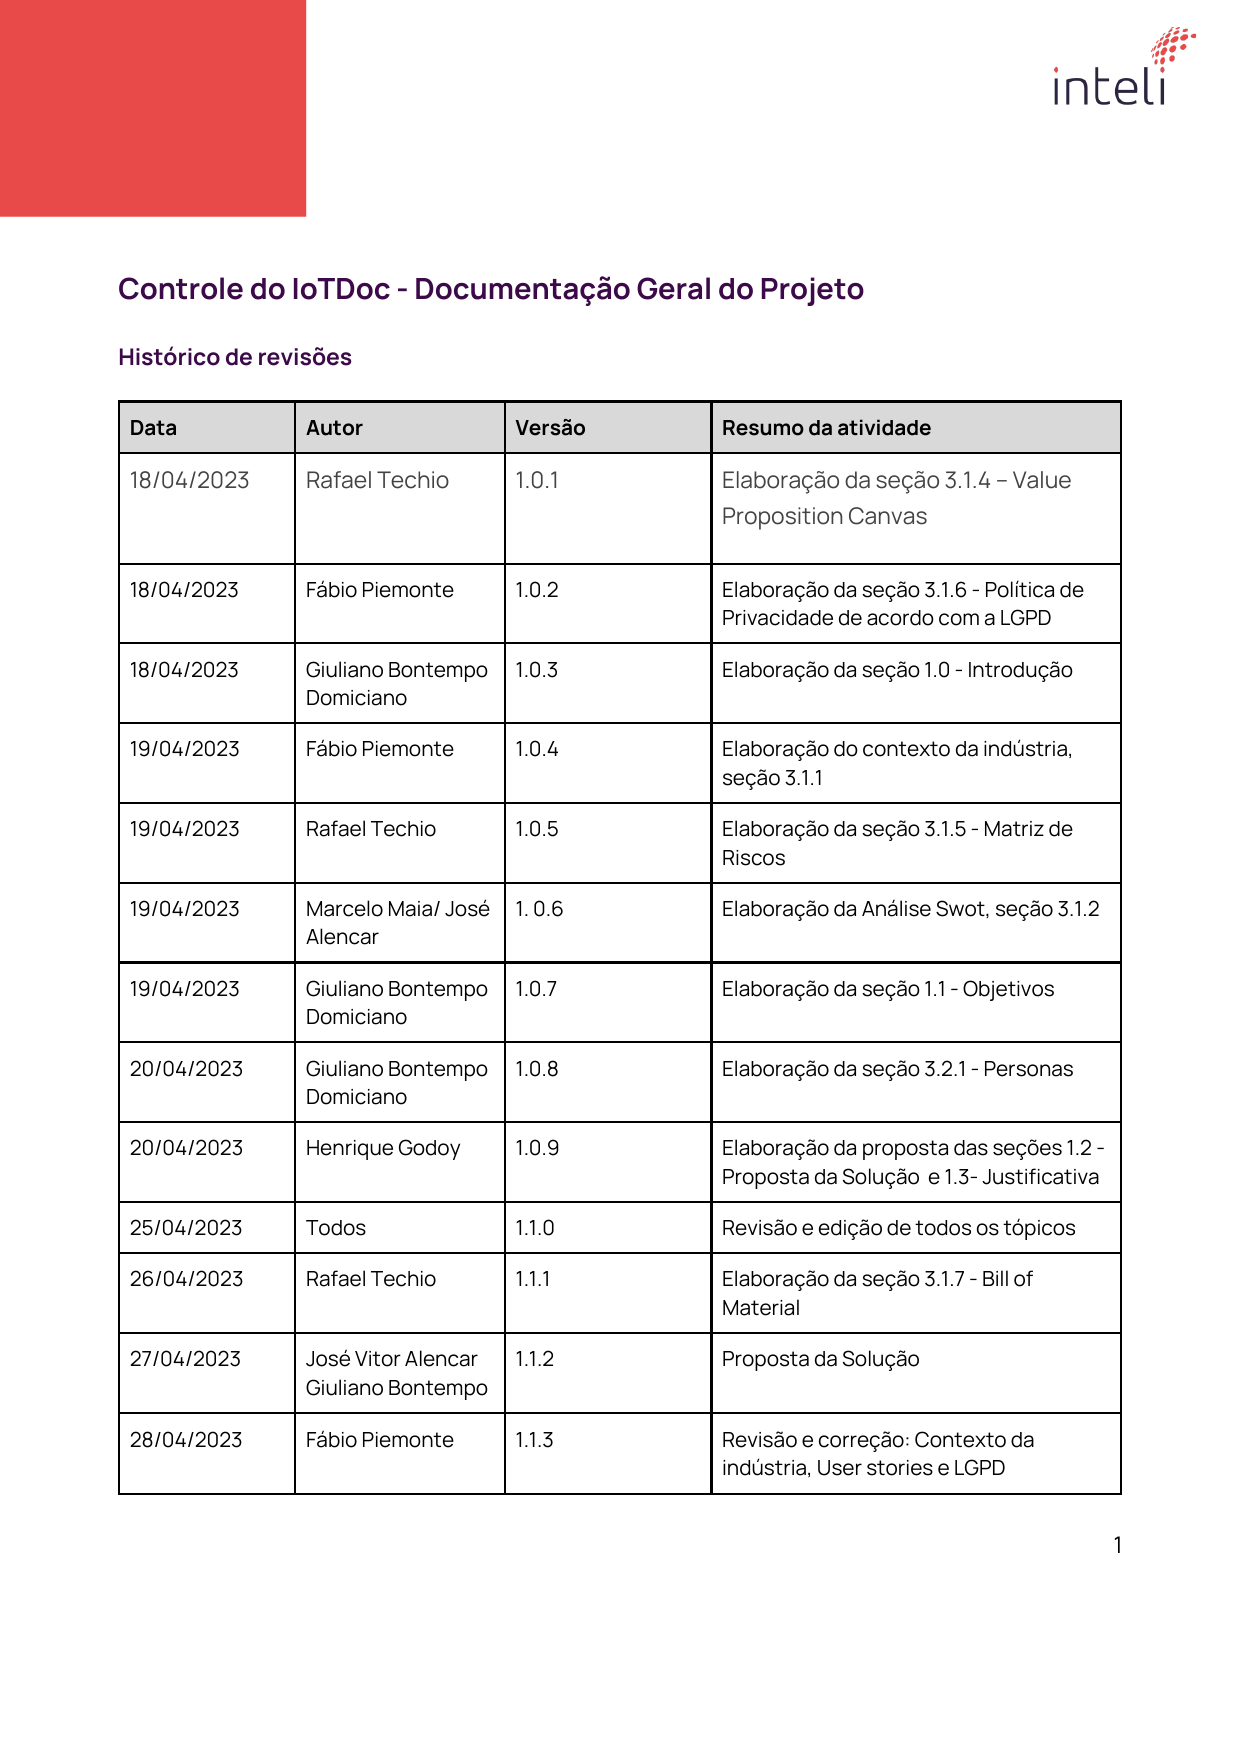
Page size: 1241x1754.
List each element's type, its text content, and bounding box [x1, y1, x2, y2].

table_cell Elaboração da seção 3.1.6 - Política de Privacidade de acordo com a LGPD [713, 565, 1120, 642]
table_cell 18/04/2023 [120, 454, 294, 562]
table_cell 1.1.0 [506, 1203, 710, 1252]
text Controle do IoTDoc - Documentação Geral do Projeto [118, 268, 1122, 308]
table_cell Fábio Piemonte [296, 565, 504, 642]
table_cell 1.0.4 [506, 724, 710, 802]
table_cell José Vitor Alencar Giuliano Bontempo [296, 1334, 504, 1412]
table_cell Proposta da Solução [713, 1334, 1120, 1412]
table_cell 1.0.8 [506, 1043, 710, 1121]
table_cell Rafael Techio [296, 1254, 504, 1332]
table_cell 28/04/2023 [120, 1414, 294, 1493]
picture [1054, 27, 1197, 105]
table_cell Giuliano Bontempo Domiciano [296, 644, 504, 722]
table_cell 1.1.2 [506, 1334, 710, 1412]
table_cell 1.0.1 [506, 454, 710, 562]
table_cell 1.1.3 [506, 1414, 710, 1493]
table_cell Elaboração da seção 1.1 - Objetivos [713, 964, 1120, 1041]
table_cell Elaboração do contexto da indústria, seção 3.1.1 [713, 724, 1120, 802]
table_cell Giuliano Bontempo Domiciano [296, 964, 504, 1041]
table_cell 19/04/2023 [120, 884, 294, 961]
table_cell Rafael Techio [296, 454, 504, 562]
text Histórico de revisões [118, 341, 1122, 372]
table_cell 1. 0.6 [506, 884, 710, 961]
table_cell Marcelo Maia/ José Alencar [296, 884, 504, 961]
table_cell Elaboração da seção 3.1.5 - Matriz de Riscos [713, 804, 1120, 882]
table_cell 1.0.2 [506, 565, 710, 642]
table_cell 1.0.9 [506, 1123, 710, 1201]
table_cell Elaboração da proposta das seções 1.2 - Proposta da Solução e 1.3- Justificativa [713, 1123, 1120, 1201]
table_cell 1.0.5 [506, 804, 710, 882]
table_header Resumo da atividade [713, 403, 1120, 452]
table_cell Henrique Godoy [296, 1123, 504, 1201]
table_cell Todos [296, 1203, 504, 1252]
table_cell 1.0.7 [506, 964, 710, 1041]
table_cell Elaboração da seção 3.1.7 - Bill of Material [713, 1254, 1120, 1332]
table_cell 19/04/2023 [120, 804, 294, 882]
table_cell Fábio Piemonte [296, 724, 504, 802]
table_cell 1.0.3 [506, 644, 710, 722]
table_cell 20/04/2023 [120, 1123, 294, 1201]
table_cell 20/04/2023 [120, 1043, 294, 1121]
table_cell 25/04/2023 [120, 1203, 294, 1252]
picture [0, 0, 307, 217]
table_cell Elaboração da seção 3.2.1 - Personas [713, 1043, 1120, 1121]
table_cell 26/04/2023 [120, 1254, 294, 1332]
table_cell Revisão e edição de todos os tópicos [713, 1203, 1120, 1252]
table_cell 19/04/2023 [120, 724, 294, 802]
table_cell Rafael Techio [296, 804, 504, 882]
table_cell 1.1.1 [506, 1254, 710, 1332]
table_cell Giuliano Bontempo Domiciano [296, 1043, 504, 1121]
table_cell Elaboração da Análise Swot, seção 3.1.2 [713, 884, 1120, 961]
table_cell Fábio Piemonte [296, 1414, 504, 1493]
table_header Versão [506, 403, 710, 452]
table_cell 27/04/2023 [120, 1334, 294, 1412]
table_header Data [120, 403, 294, 452]
table_cell 18/04/2023 [120, 565, 294, 642]
table_cell Elaboração da seção 1.0 - Introdução [713, 644, 1120, 722]
table_cell Revisão e correção: Contexto da indústria, User stories e LGPD [713, 1414, 1120, 1493]
table_cell Elaboração da seção 3.1.4 – Value Proposition Canvas [713, 454, 1120, 562]
table_cell 18/04/2023 [120, 644, 294, 722]
table_header Autor [296, 403, 504, 452]
table_cell 19/04/2023 [120, 964, 294, 1041]
